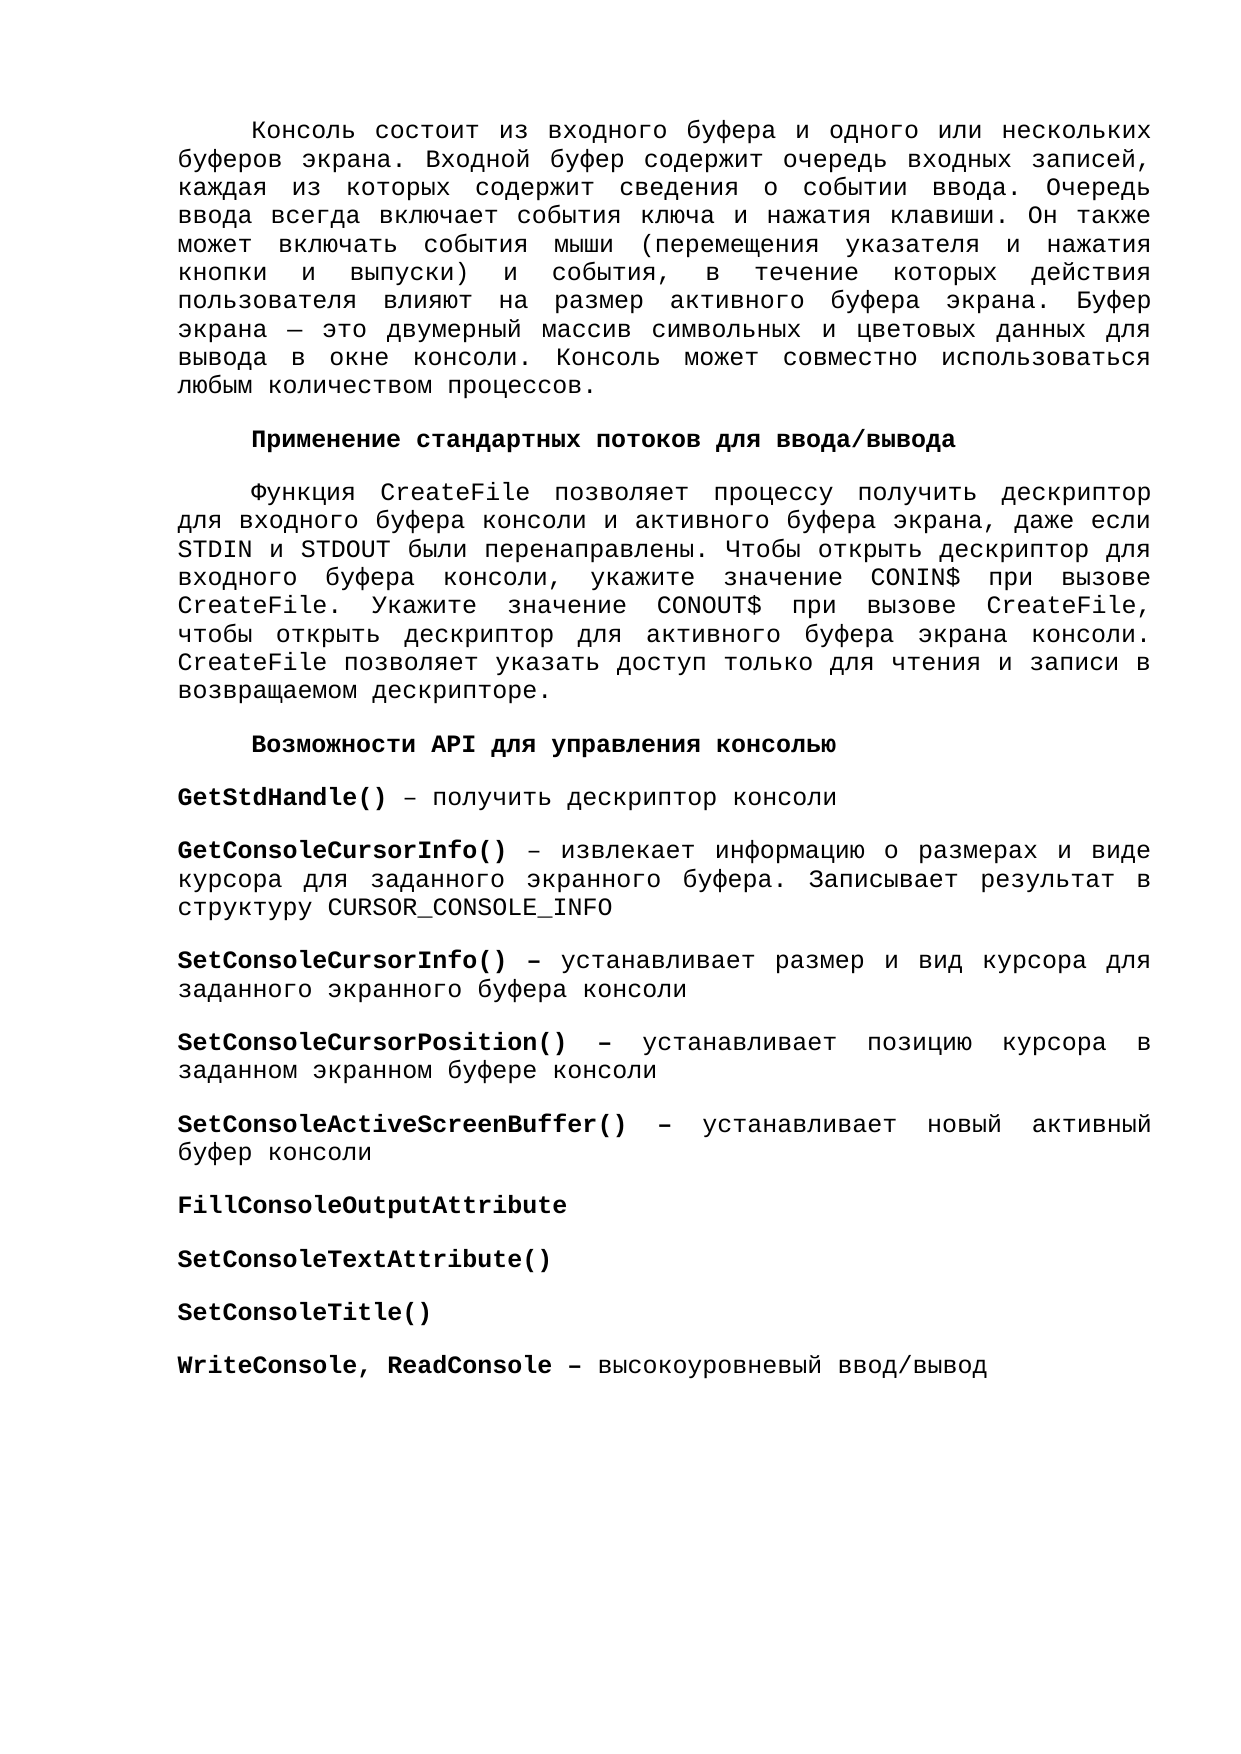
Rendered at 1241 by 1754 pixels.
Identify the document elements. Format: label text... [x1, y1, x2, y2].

text Функция CreateFile позволяет процессу получить дескриптор для входного буфера консоли и активного буфера экрана, даже если STDIN и STDOUT были перенаправлены. Чтобы открыть дескриптор для входного буфера консоли, укажите значение CONIN$ при вызове CreateFile. Укажите значение CONOUT$ при вызове CreateFile, чтобы открыть дескриптор для активного буфера экрана консоли. CreateFile позволяет указать доступ только для чтения и записи в возвращаемом дескрипторе. [177, 480, 1152, 706]
text SetConsoleActiveScreenBuffer() – устанавливает новый активный буфер консоли [177, 1111, 1152, 1168]
text GetConsoleCursorInfo() – извлекает информацию о размерах и виде курсора для заданного экранного буфера. Записывает результат в структуру CURSOR_CONSOLE_INFO [177, 838, 1152, 923]
text Применение стандартных потоков для ввода/вывода [177, 426, 1152, 455]
text FillConsoleOutputAttribute [177, 1193, 1152, 1221]
text SetConsoleTextAttribute() [177, 1246, 1152, 1275]
text GetStdHandle() – получить дескриптор консоли [177, 785, 1152, 813]
text Консоль состоит из входного буфера и одного или нескольких буферов экрана. Входной буфер содержит очередь входных записей, каждая из которых содержит сведения о событии ввода. Очередь ввода всегда включает события ключа и нажатия клавиши. Он также может включать события мыши (перемещения указателя и нажатия кнопки и выпуски) и события, в течение которых действия пользователя влияют на размер активного буфера экрана. Буфер экрана — это двумерный массив символьных и цветовых данных для вывода в окне консоли. Консоль может совместно использоваться любым количеством процессов. [177, 118, 1152, 401]
text SetConsoleCursorPosition() – устанавливает позицию курсора в заданном экранном буфере консоли [177, 1030, 1152, 1086]
text SetConsoleTitle() [177, 1300, 1152, 1328]
text WriteConsole, ReadConsole – высокоуровневый ввод/вывод [177, 1353, 1152, 1381]
text SetConsoleCursorInfo() – устанавливает размер и вид курсора для заданного экранного буфера консоли [177, 948, 1152, 1005]
text Возможности API для управления консолью [177, 731, 1152, 760]
